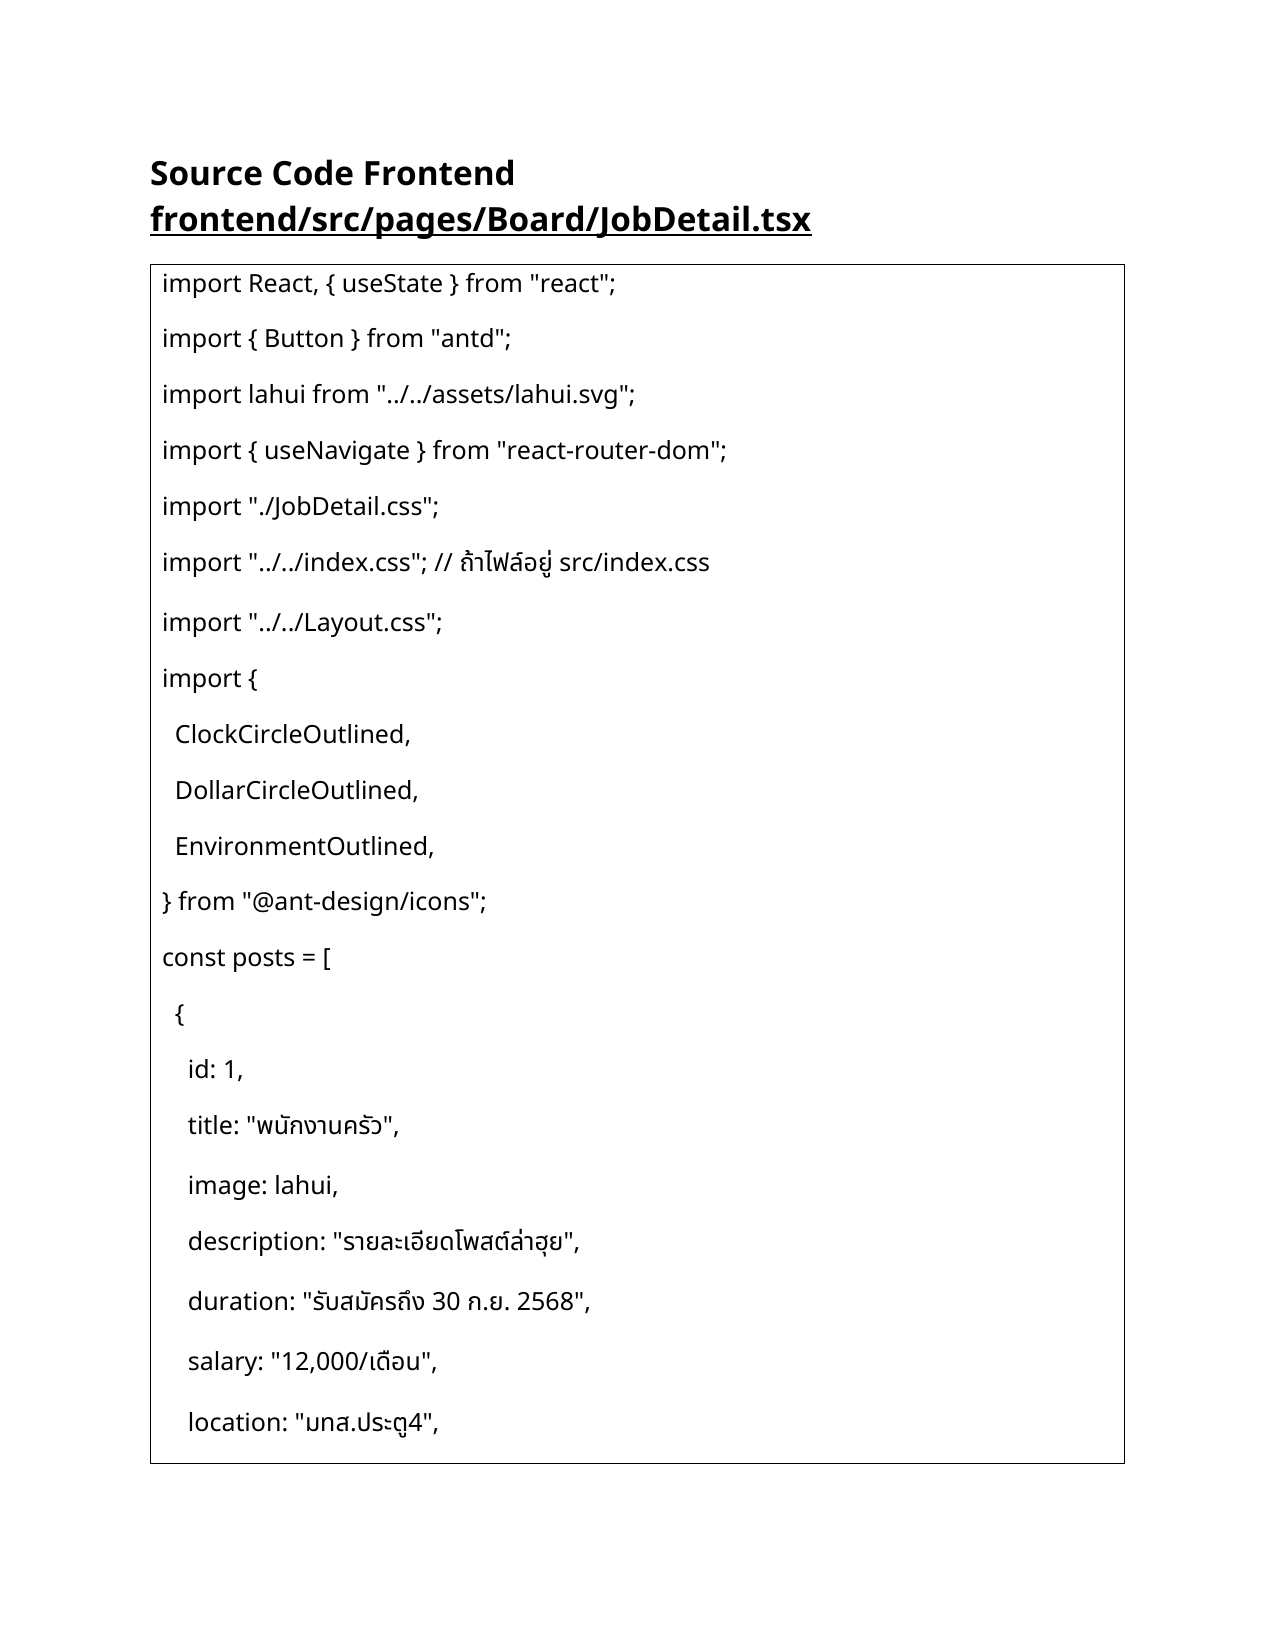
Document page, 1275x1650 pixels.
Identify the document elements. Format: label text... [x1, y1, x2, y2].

text frontend/src/pages/Board/JobDetail.tsx [150, 195, 1125, 241]
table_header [151, 265, 1124, 1463]
text Source Code Frontend [150, 150, 1125, 195]
